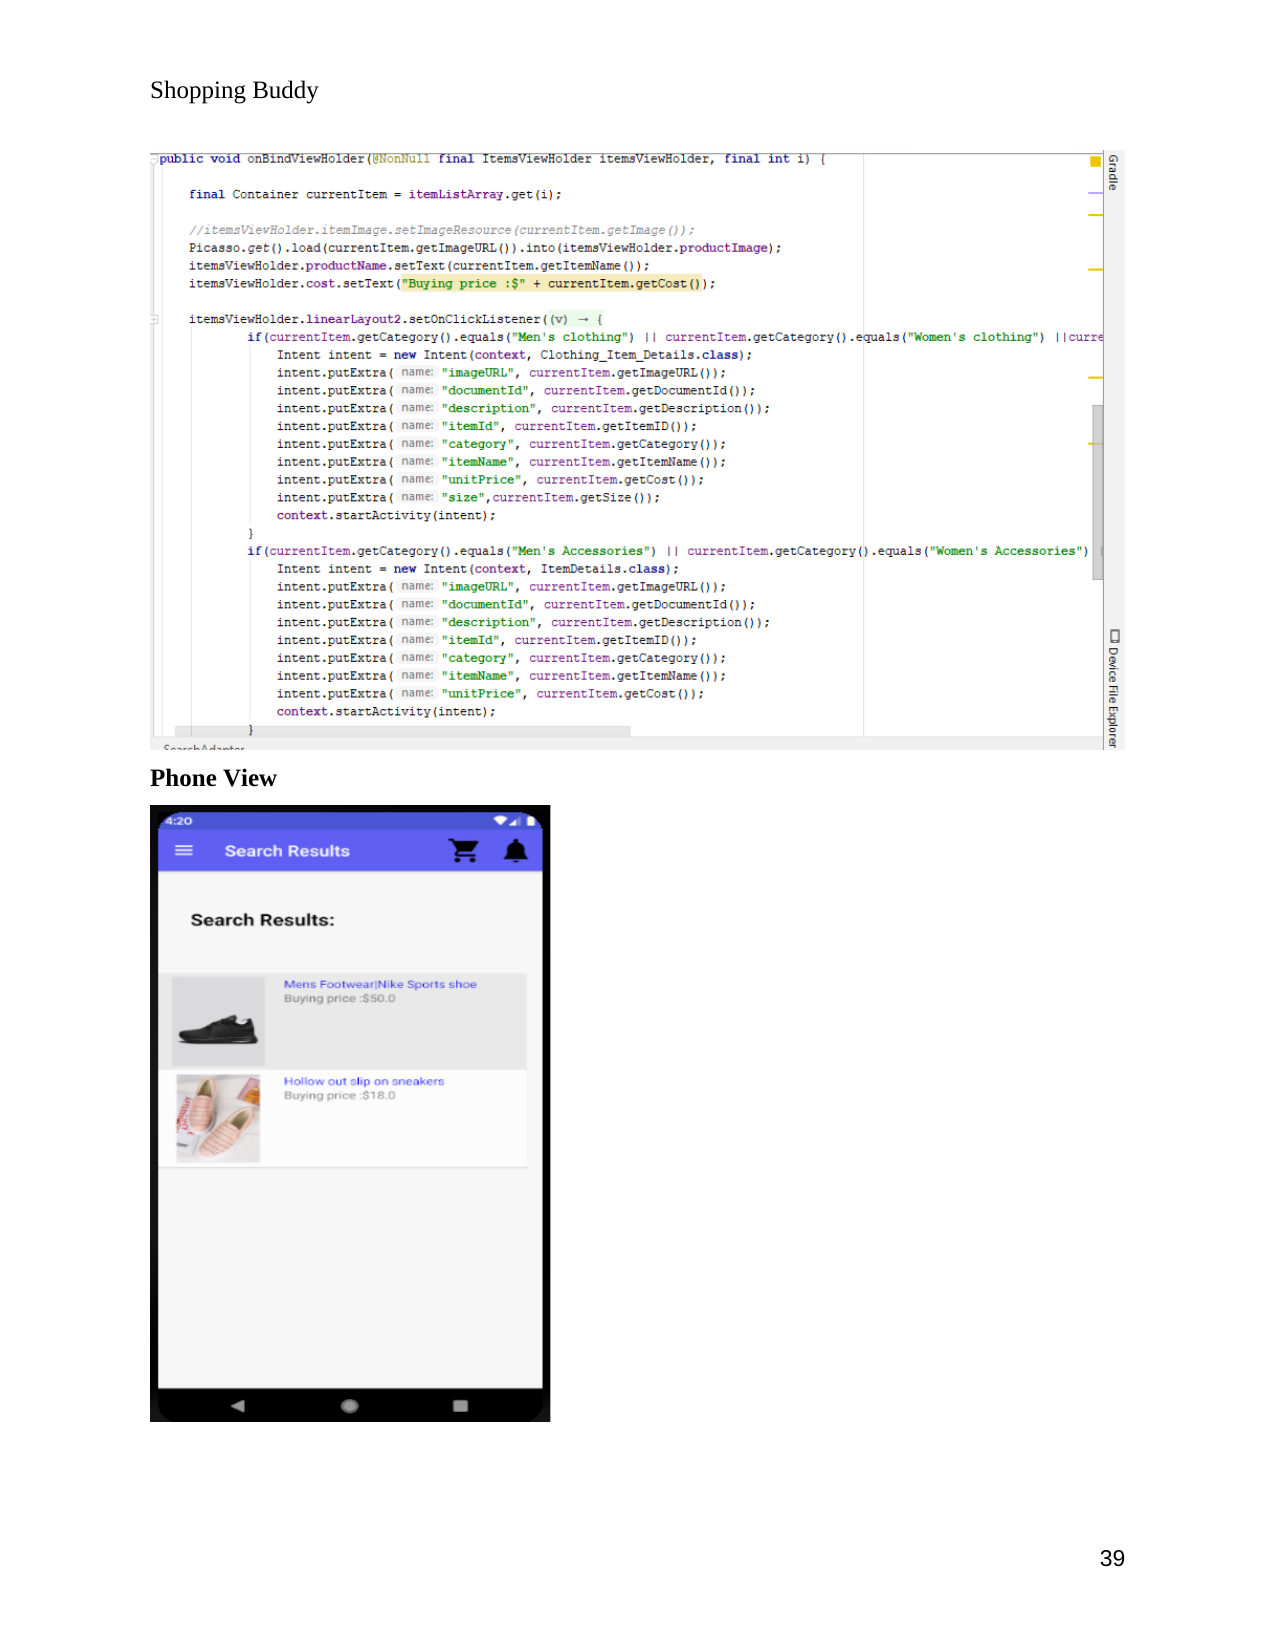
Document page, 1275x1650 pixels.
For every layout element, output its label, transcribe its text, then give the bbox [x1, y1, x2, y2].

text Phone View [150, 763, 1125, 791]
picture [150, 805, 551, 1422]
picture [150, 150, 1125, 750]
